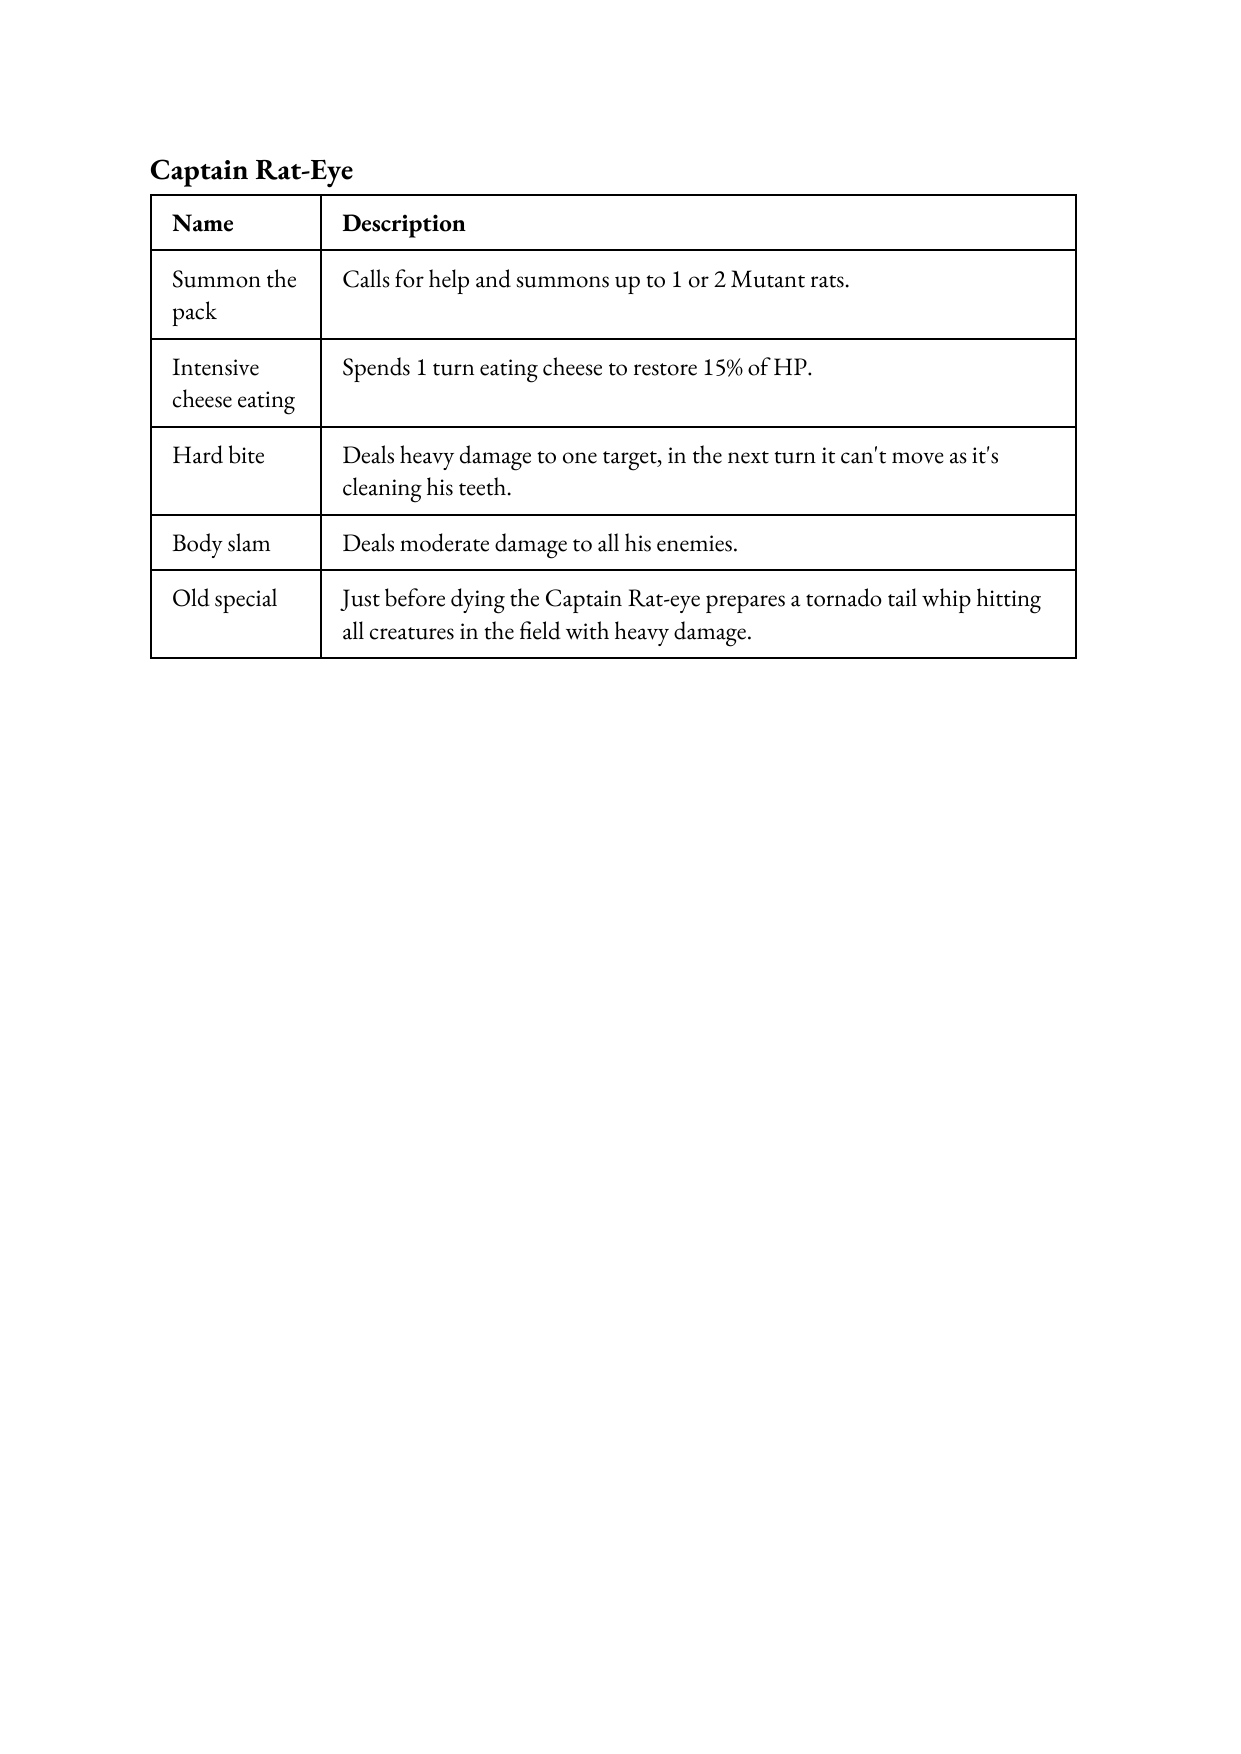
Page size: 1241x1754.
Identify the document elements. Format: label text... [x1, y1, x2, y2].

table_header Description [322, 196, 1075, 249]
table_cell Spends 1 turn eating cheese to restore 15% of HP. [322, 340, 1075, 426]
table_cell Just before dying the Captain Rat-eye prepares a tornado tail whip hitting all creatures in the field with heavy damage. [322, 571, 1075, 657]
table_cell Summon the pack [152, 251, 320, 337]
table_cell Intensive cheese eating [152, 340, 320, 426]
table_cell Calls for help and summons up to 1 or 2 Mutant rats. [322, 251, 1075, 337]
table_cell Old special [152, 571, 320, 657]
table_cell Body slam [152, 516, 320, 569]
table_cell Deals heavy damage to one target, in the next turn it can't move as it's cleaning his teeth. [322, 428, 1075, 514]
table_cell Hard bite [152, 428, 320, 514]
table_header Name [152, 196, 320, 249]
subtitle Captain Rat-Eye [150, 150, 1090, 188]
table_cell Deals moderate damage to all his enemies. [322, 516, 1075, 569]
